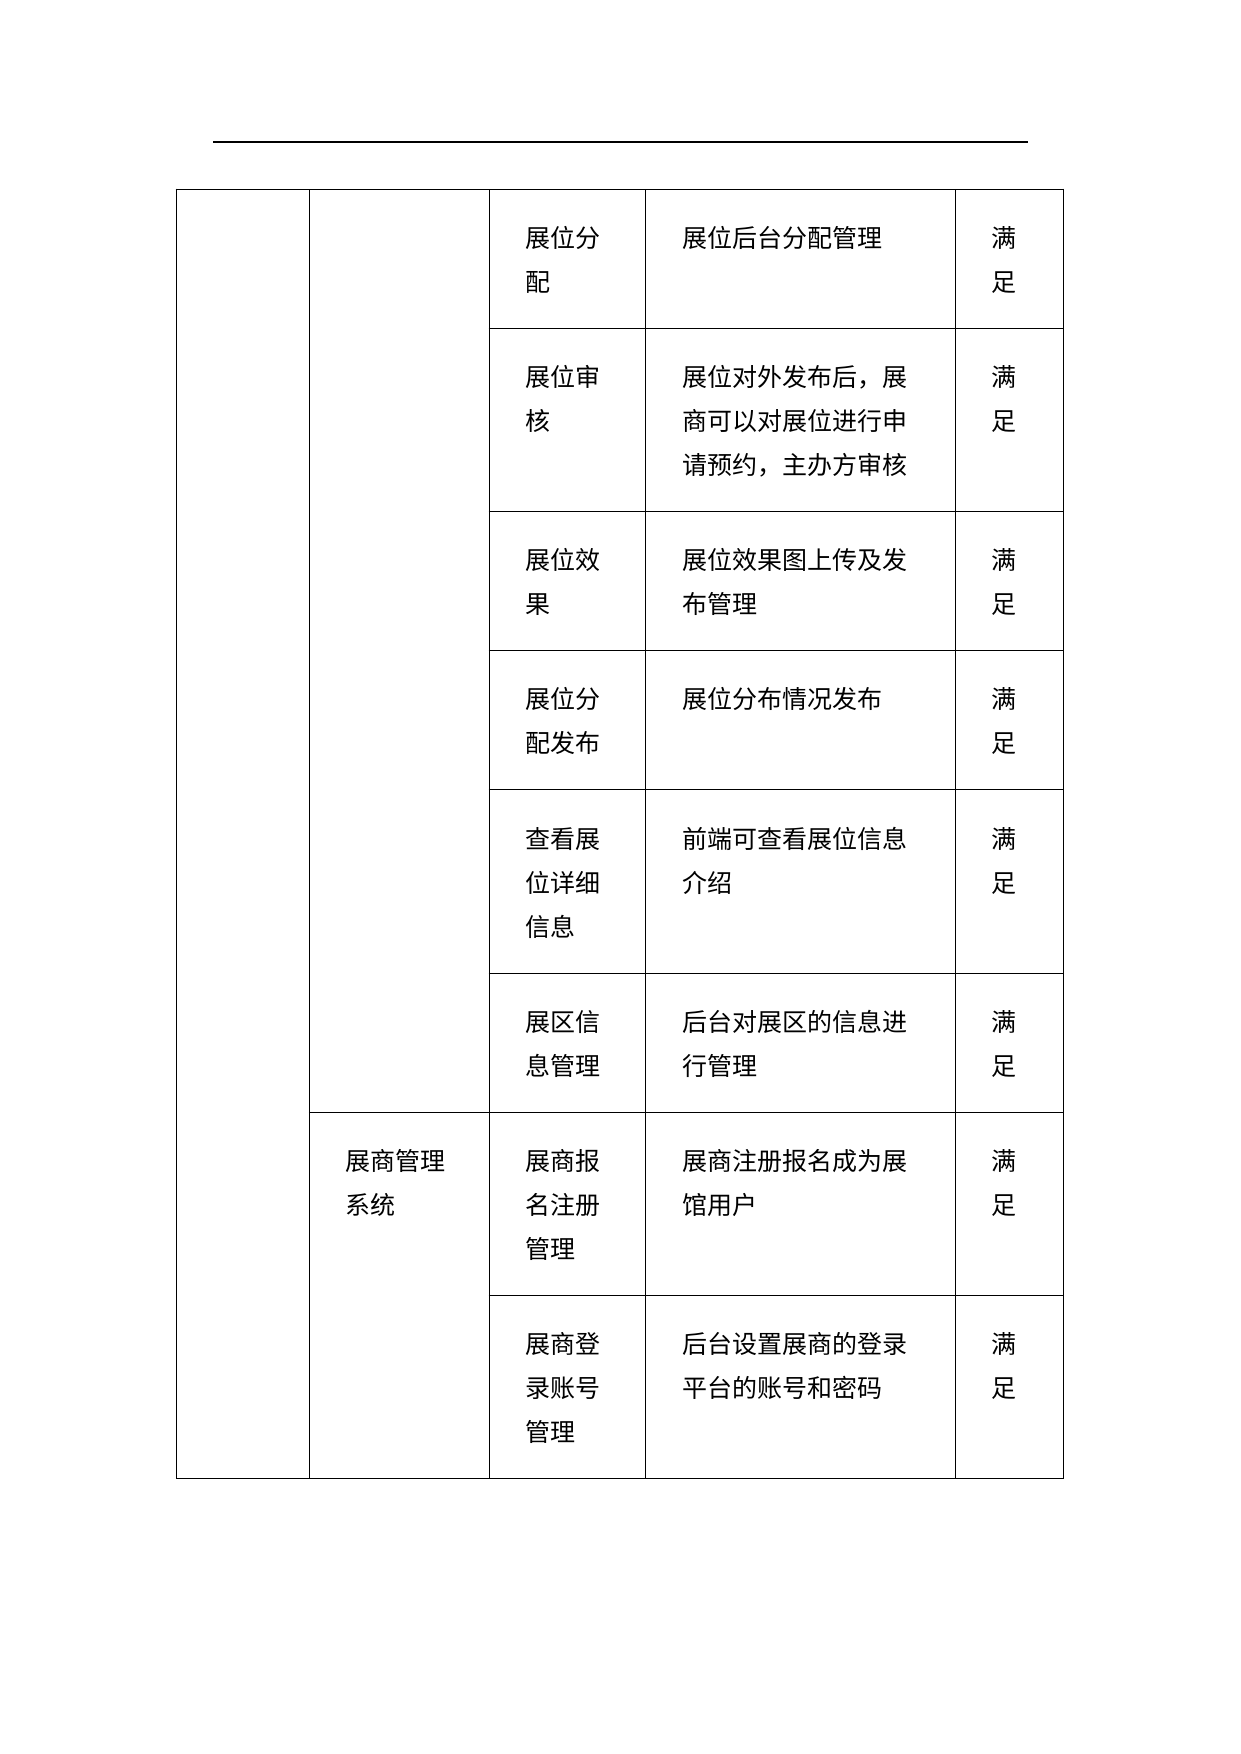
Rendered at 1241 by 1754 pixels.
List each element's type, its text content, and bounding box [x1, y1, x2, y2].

table_cell 满足 [956, 1113, 1063, 1295]
table_cell 满足 [956, 190, 1063, 328]
table_cell 满足 [956, 974, 1063, 1112]
table_cell 满足 [956, 512, 1063, 650]
table_cell 满足 [956, 1296, 1063, 1478]
table_cell 展位效果 [490, 512, 645, 650]
table_cell 展位对外发布后，展商可以对展位进行申请预约，主办方审核 [646, 329, 955, 511]
table_cell 展位分配发布 [490, 651, 645, 789]
table_cell 展商注册报名成为展馆用户 [646, 1113, 955, 1295]
table_cell 前端可查看展位信息介绍 [646, 790, 955, 972]
table_cell 后台设置展商的登录平台的账号和密码 [646, 1296, 955, 1478]
table_cell 展商报名注册管理 [490, 1113, 645, 1295]
table_cell 展位审核 [490, 329, 645, 511]
table_cell 展区信息管理 [490, 974, 645, 1112]
table_cell 查看展位详细信息 [490, 790, 645, 972]
table_cell 满足 [956, 651, 1063, 789]
table_cell 满足 [956, 329, 1063, 511]
table_cell 展位后台分配管理 [646, 190, 955, 328]
table_cell 展位分布情况发布 [646, 651, 955, 789]
table_cell 展商管理系统 [310, 1113, 489, 1478]
table_cell 满足 [956, 790, 1063, 972]
table_cell 展位分配 [490, 190, 645, 328]
table_cell 展位效果图上传及发布管理 [646, 512, 955, 650]
table_cell 后台对展区的信息进行管理 [646, 974, 955, 1112]
table_cell 展商登录账号管理 [490, 1296, 645, 1478]
